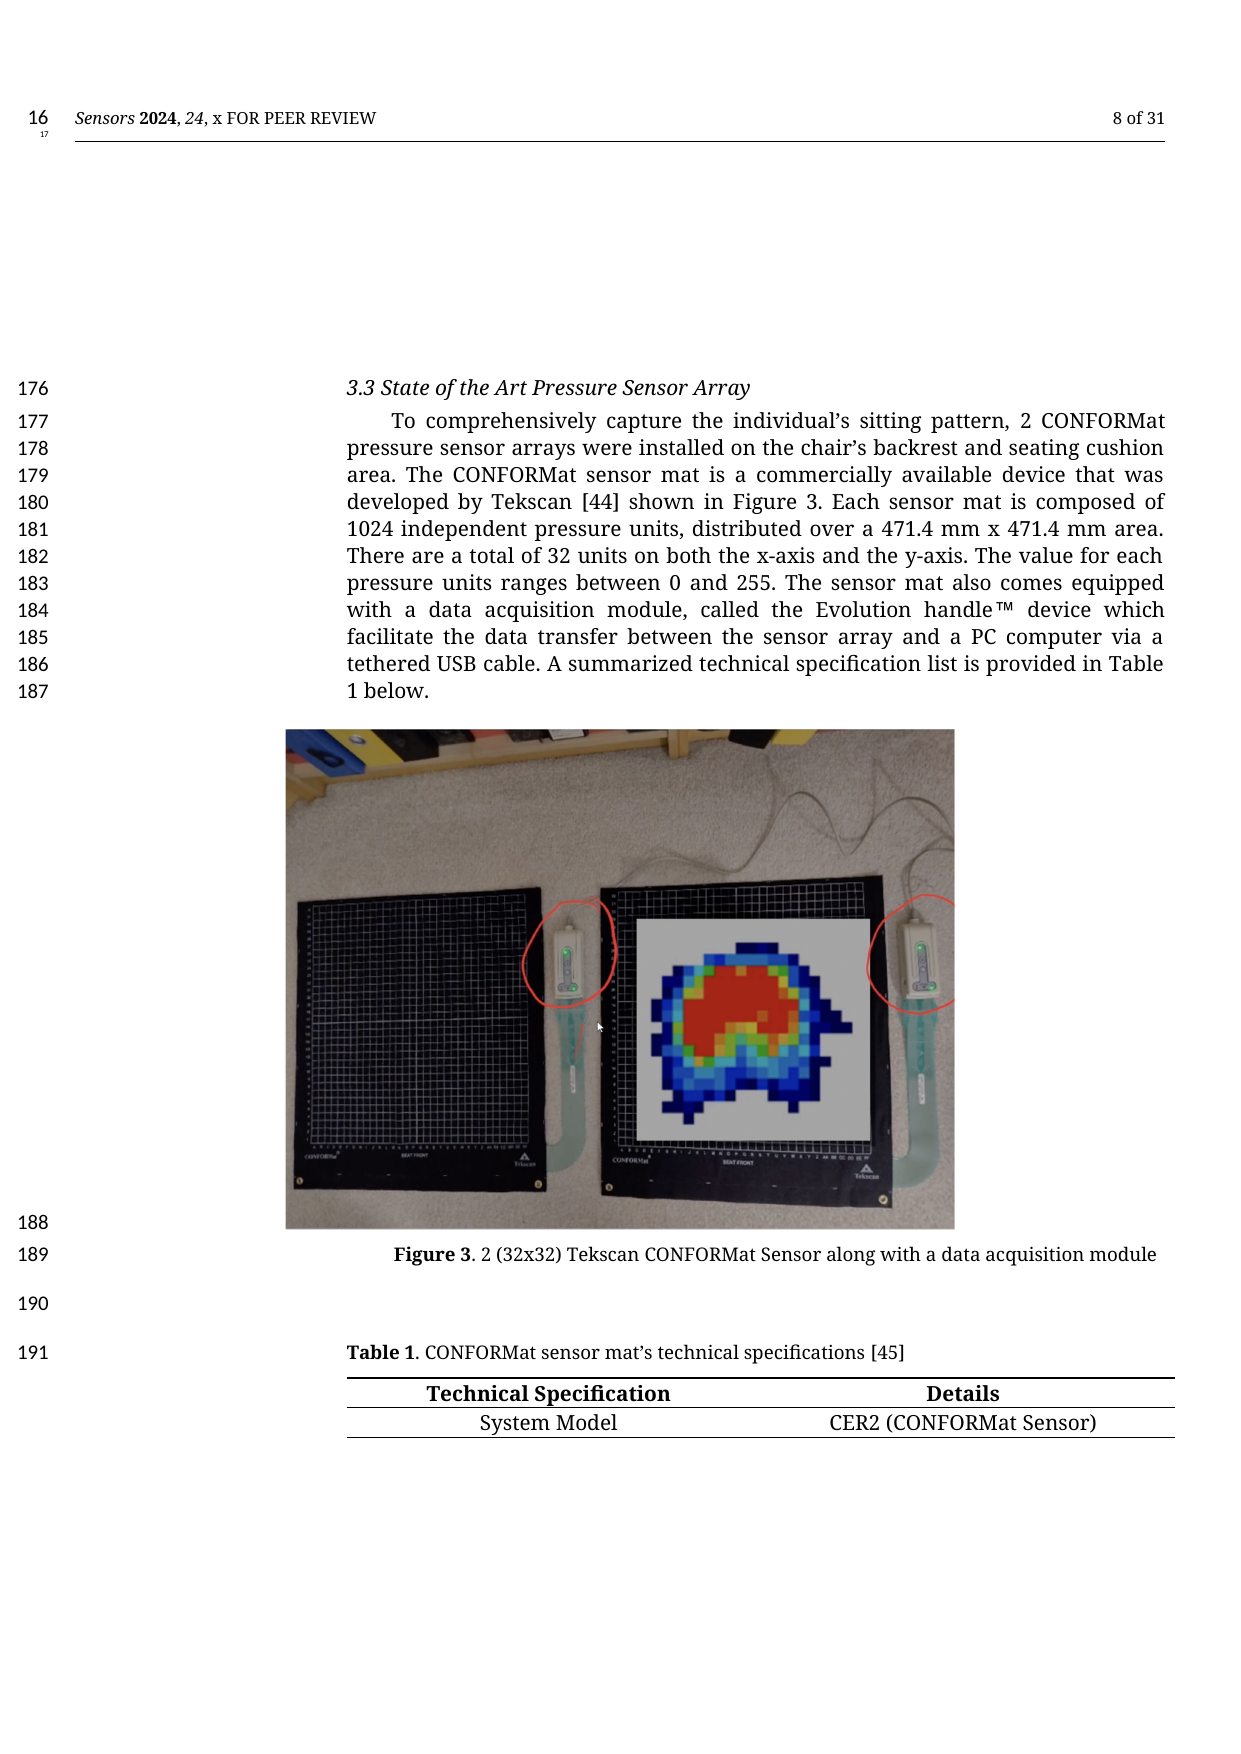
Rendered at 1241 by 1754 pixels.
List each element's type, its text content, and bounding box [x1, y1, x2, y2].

text Figure 3. 2 (32x32) Tekscan CONFORMat Sensor along with a data acquisition module [347, 1242, 1165, 1266]
table_cell System Model [347, 1408, 750, 1437]
picture [285, 729, 955, 1230]
text Table 1. CONFORMat sensor mat’s technical specifications [45] [347, 1340, 1165, 1364]
subtitle 3.3 State of the Art Pressure Sensor Array [347, 374, 1165, 401]
table_header Details [750, 1379, 1175, 1407]
table_cell CER2 (CONFORMat Sensor) [750, 1408, 1175, 1437]
text To comprehensively capture the individual’s sitting pattern, 2 CONFORMat pressure sensor arrays were installed on the chair’s backrest and seating cushion area. The CONFORMat sensor mat is a commercially available device that was developed by Tekscan [44] shown in Figure 3. Each sensor mat is composed of 1024 independent pressure units, distributed over a 471.4 mm x 471.4 mm area. There are a total of 32 units on both the x-axis and the y-axis. The value for each pressure units ranges between 0 and 255. The sensor mat also comes equipped with a data acquisition module, called the Evolution handle device which facilitate the data transfer between the sensor array and a PC computer via a tethered USB cable. A summarized technical specification list is provided in Table 1 below. [347, 407, 1165, 705]
table_header Technical Specification [347, 1379, 750, 1407]
